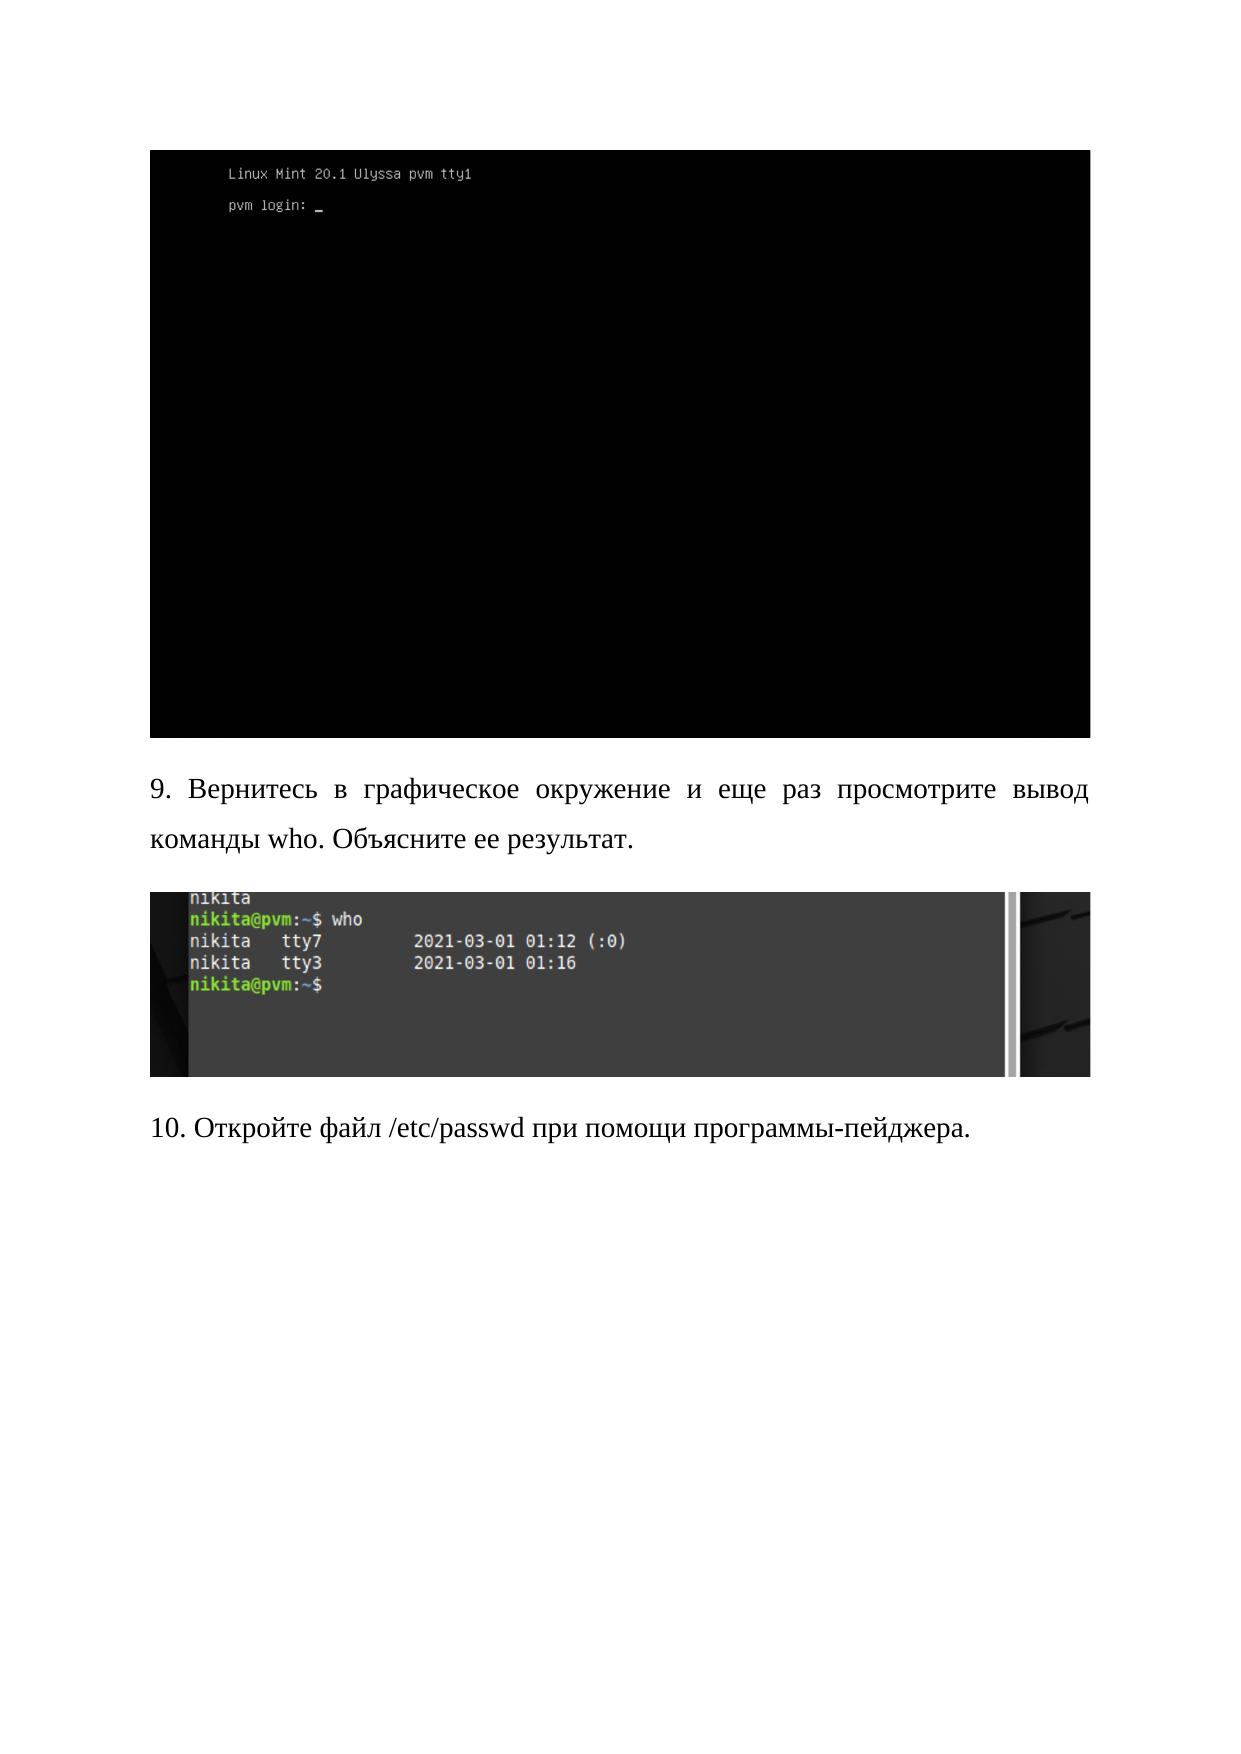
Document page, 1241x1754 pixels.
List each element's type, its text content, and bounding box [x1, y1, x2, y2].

picture [150, 892, 1091, 1077]
picture [150, 150, 1091, 738]
subtitle 10. Откройте файл /etc/passwd при помощи программы-пейджера. [150, 1110, 1090, 1144]
subtitle 9. Вернитесь в графическое окружение и еще раз просмотрите вывод команды who. Объясните ее результат. [150, 771, 1090, 855]
